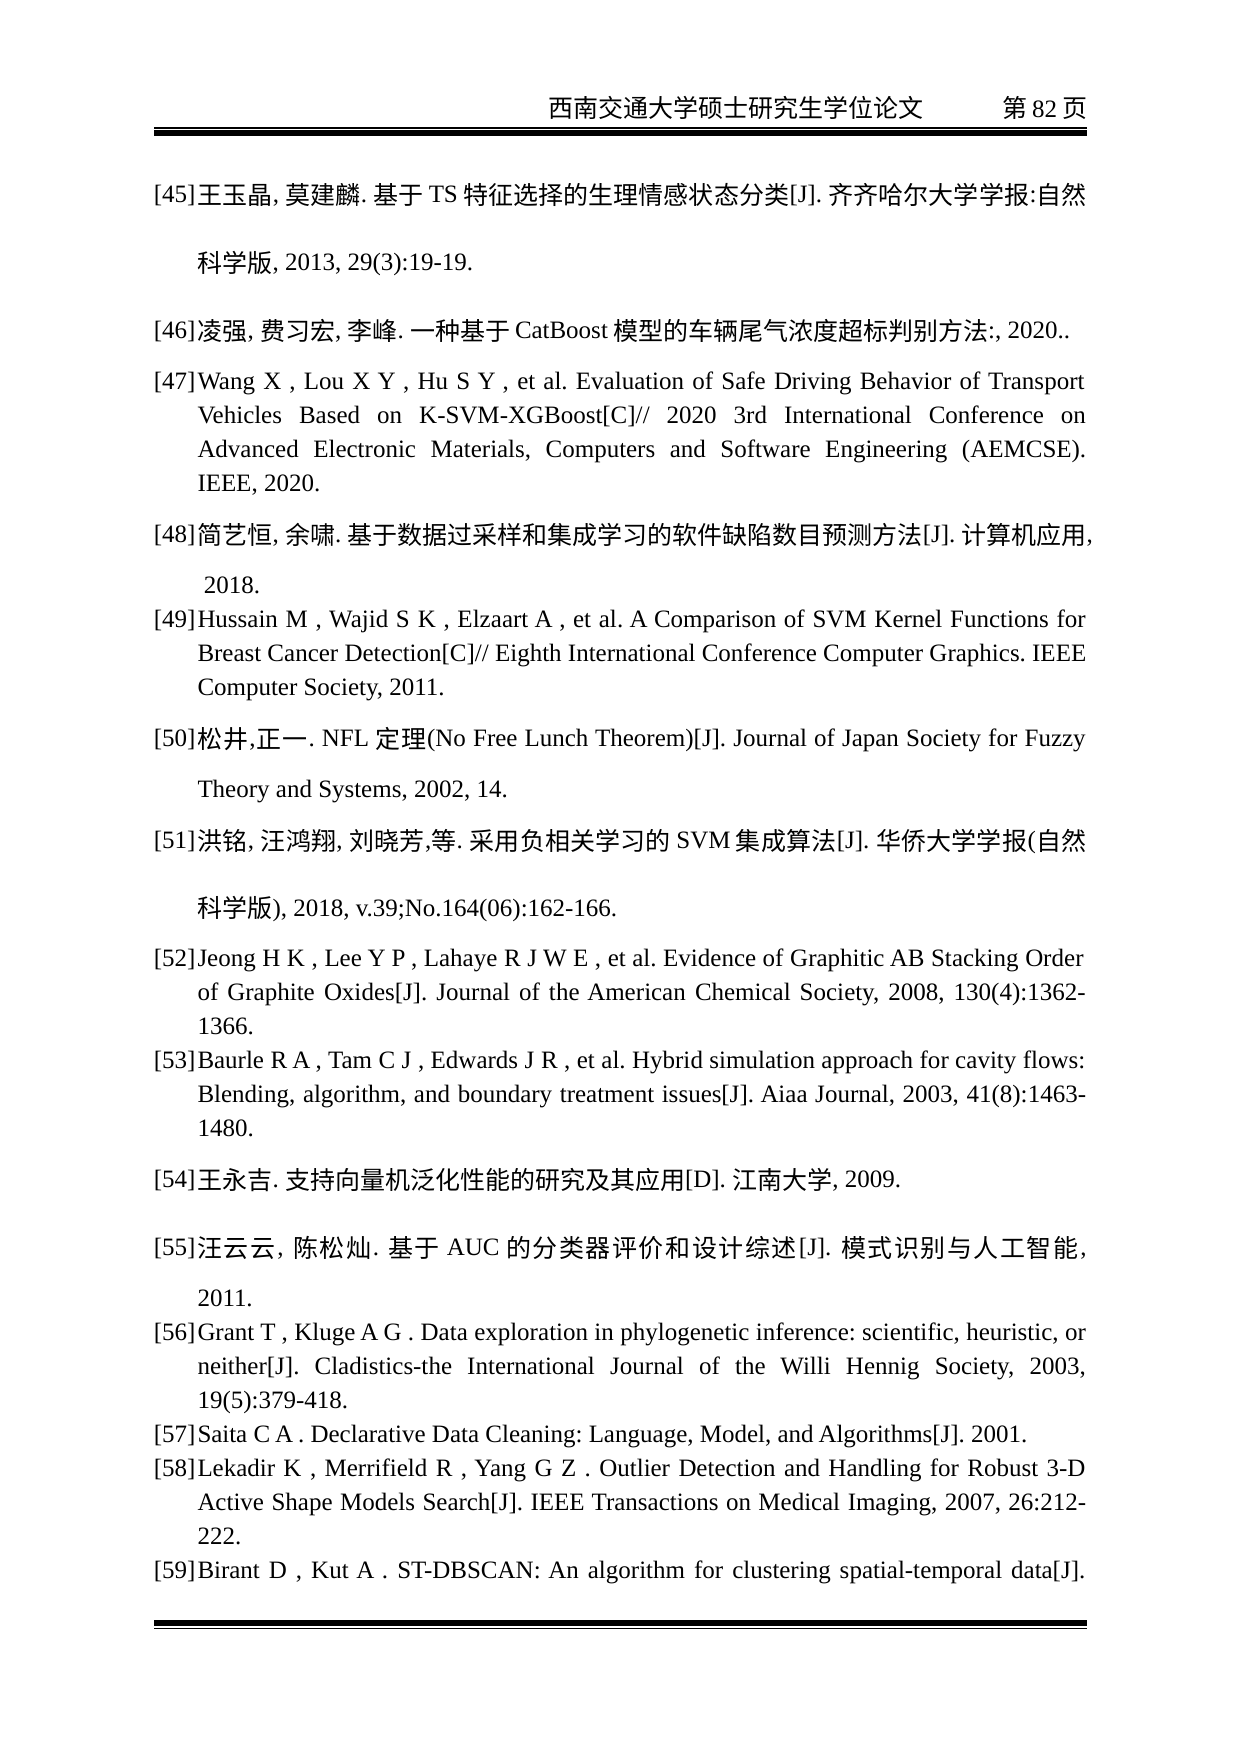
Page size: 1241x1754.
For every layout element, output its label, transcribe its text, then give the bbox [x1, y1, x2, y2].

list 简艺恒, 余啸. 基于数据过采样和集成学习的软件缺陷数目预测方法[J]. 计算机应用, 2018. [153, 499, 1087, 601]
list 凌强, 费习宏, 李峰. 一种基于CatBoost模型的车辆尾气浓度超标判别方法:, 2020.. [153, 296, 1087, 364]
list 洪铭, 汪鸿翔, 刘晓芳,等. 采用负相关学习的SVM集成算法[J]. 华侨大学学报(自然科学版), 2018, v.39;No.164(06):162-166. [153, 805, 1087, 941]
list Lekadir K , Merrifield R , Yang G Z . Outlier Detection and Handling for Robust 3-D Active Shape Models Search[J]. IEEE Transactions on Medical Imaging, 2007, 26:212-222. [153, 1450, 1087, 1552]
list 王玉晶, 莫建麟. 基于TS特征选择的生理情感状态分类[J]. 齐齐哈尔大学学报:自然科学版, 2013, 29(3):19-19. [153, 160, 1087, 296]
list Wang X , Lou X Y , Hu S Y , et al. Evaluation of Safe Driving Behavior of Transport Vehicles Based on K-SVM-XGBoost[C]// 2020 3rd International Conference on Advanced Electronic Materials, Computers and Software Engineering (AEMCSE). IEEE, 2020. [153, 364, 1087, 499]
list Hussain M , Wajid S K , Elzaart A , et al. A Comparison of SVM Kernel Functions for Breast Cancer Detection[C]// Eighth International Conference Computer Graphics. IEEE Computer Society, 2011. [153, 601, 1087, 703]
list Saita C A . Declarative Data Cleaning: Language, Model, and Algorithms[J]. 2001. [153, 1416, 1087, 1450]
list 王永吉. 支持向量机泛化性能的研究及其应用[D]. 江南大学, 2009. [153, 1145, 1087, 1213]
list Jeong H K , Lee Y P , Lahaye R J W E , et al. Evidence of Graphitic AB Stacking Order of Graphite Oxides[J]. Journal of the American Chemical Society, 2008, 130(4):1362-1366. [153, 941, 1087, 1043]
list 汪云云, 陈松灿. 基于AUC的分类器评价和设计综述[J]. 模式识别与人工智能, 2011. [153, 1213, 1087, 1314]
list 松井,正一. NFL定理(No Free Lunch Theorem)[J]. Journal of Japan Society for Fuzzy Theory and Systems, 2002, 14. [153, 703, 1087, 805]
list Grant T , Kluge A G . Data exploration in phylogenetic inference: scientific, heuristic, or neither[J]. Cladistics-the International Journal of the Willi Hennig Society, 2003, 19(5):379-418. [153, 1314, 1087, 1416]
list Baurle R A , Tam C J , Edwards J R , et al. Hybrid simulation approach for cavity flows: Blending, algorithm, and boundary treatment issues[J]. Aiaa Journal, 2003, 41(8):1463-1480. [153, 1043, 1087, 1145]
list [153, 1552, 1087, 1586]
